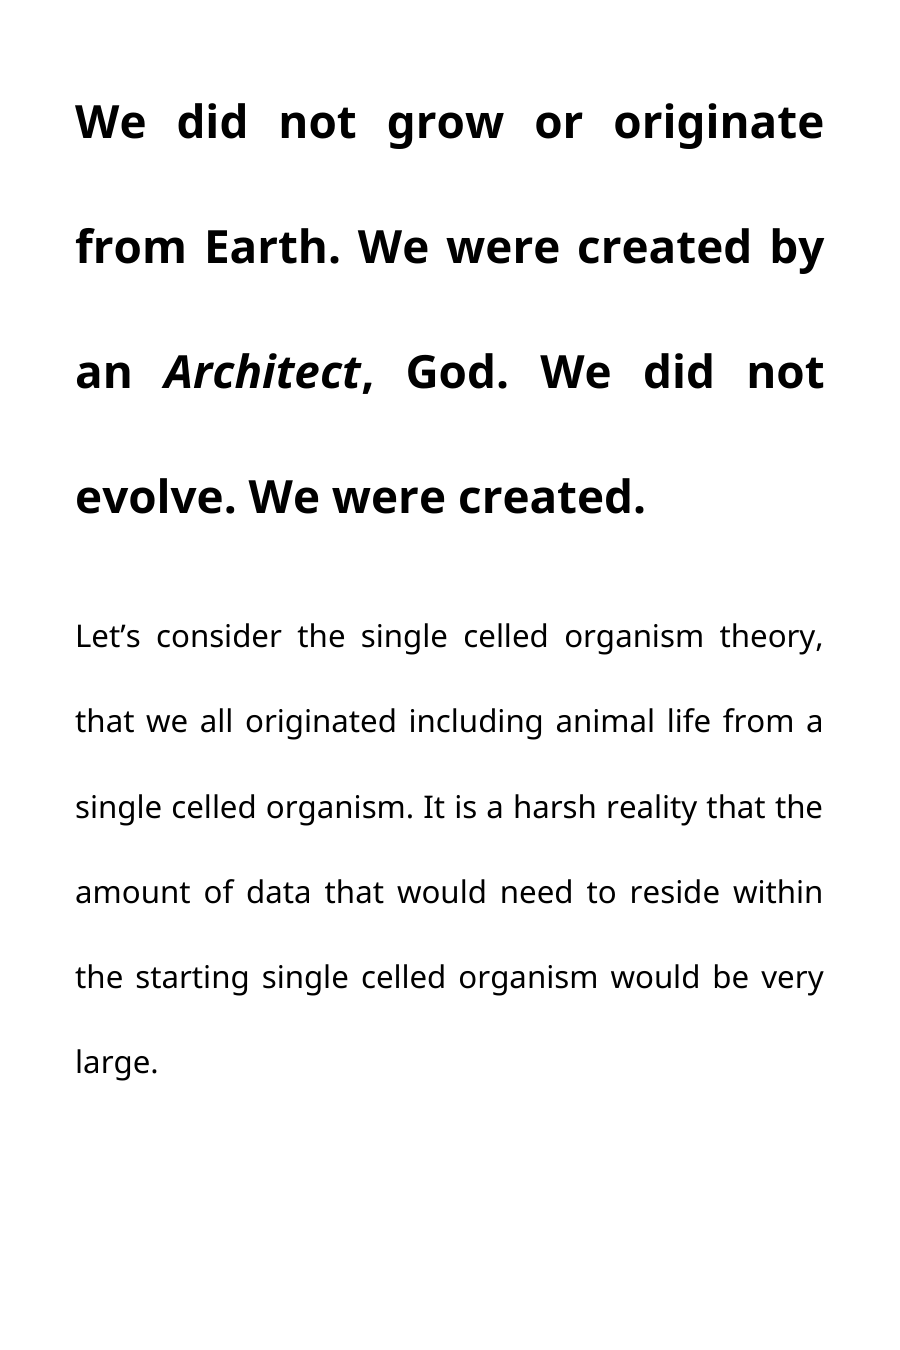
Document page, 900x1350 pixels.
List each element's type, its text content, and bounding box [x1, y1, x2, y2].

text We did not grow or originate from Earth. We were created by an Architect, God. We did not evolve. We were created. [75, 90, 825, 527]
text Let’s consider the single celled organism theory, that we all originated including animal life from a single celled organism. It is a harsh reality that the amount of data that would need to reside within the starting single celled organism would be very large. [75, 614, 825, 1083]
